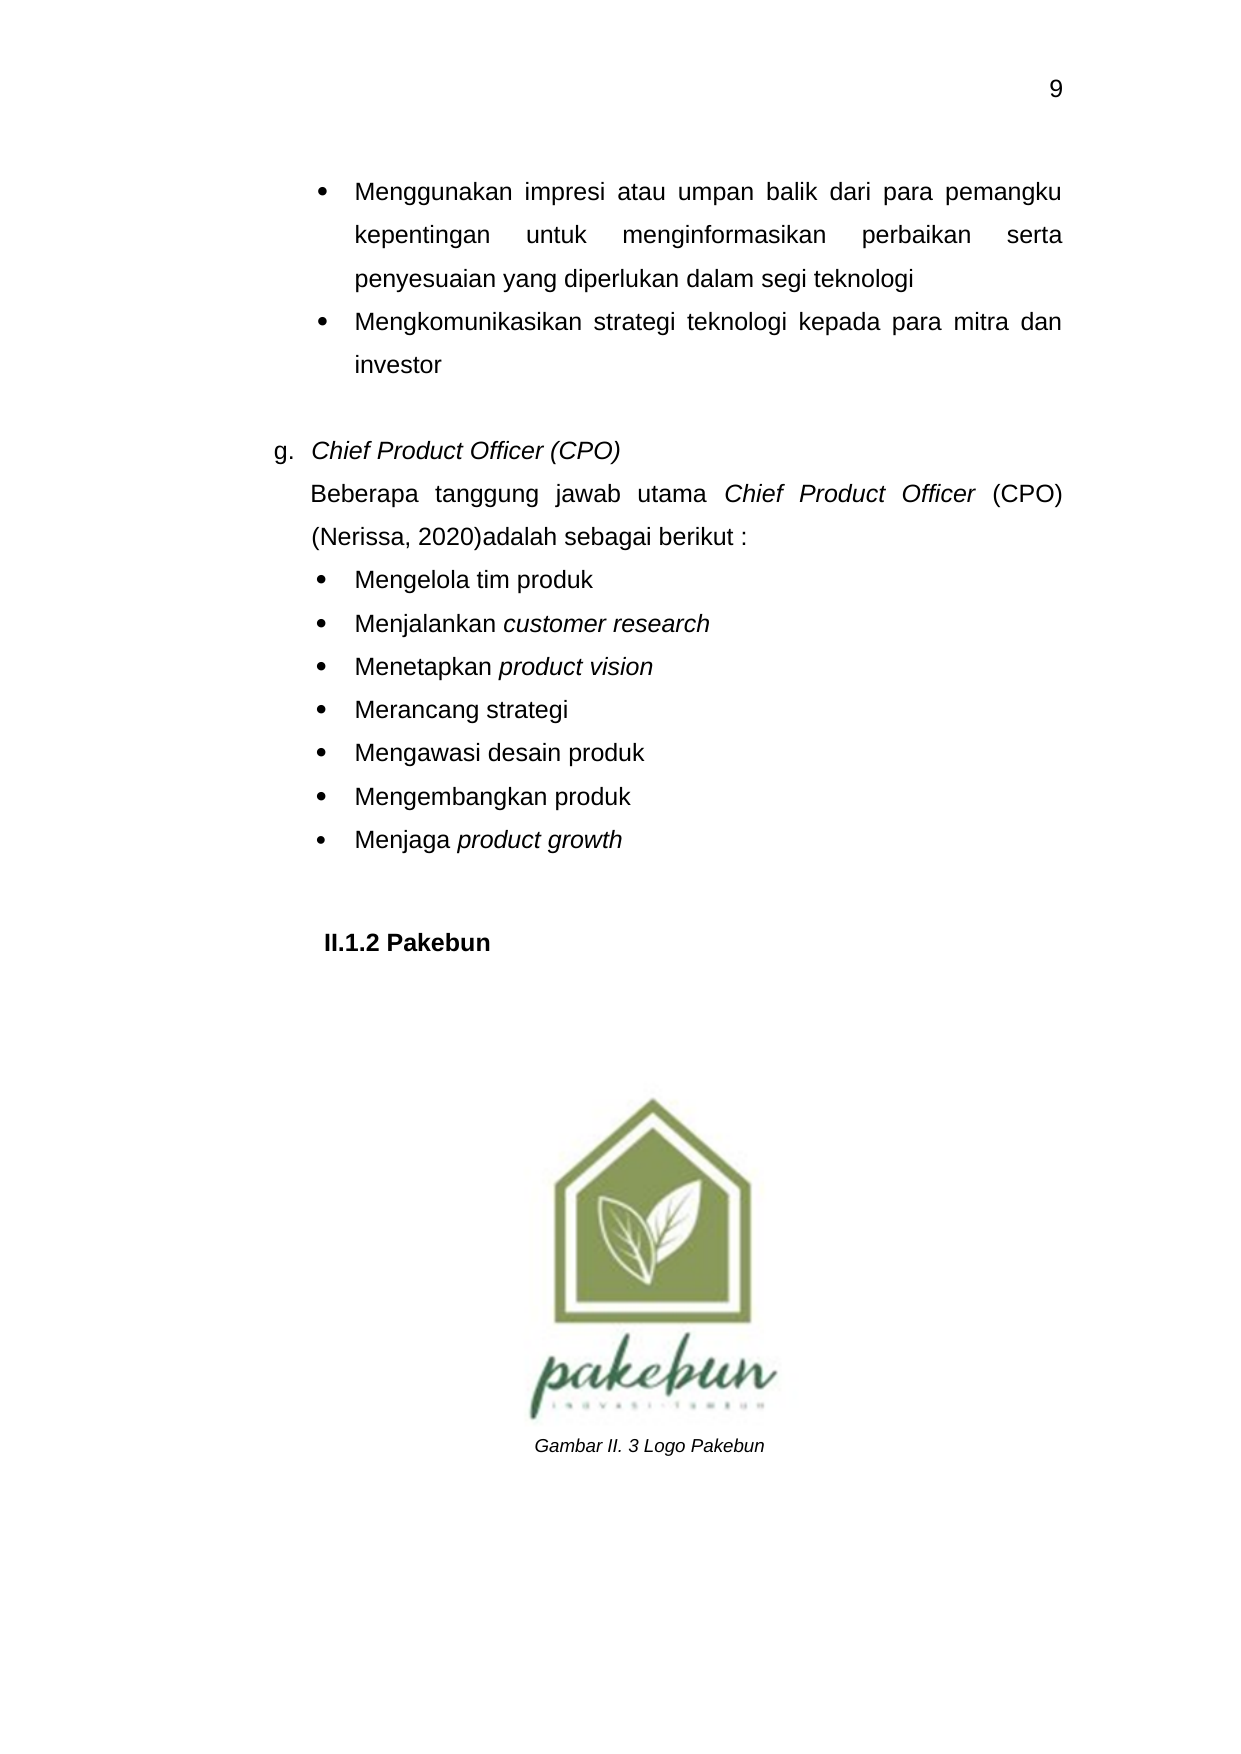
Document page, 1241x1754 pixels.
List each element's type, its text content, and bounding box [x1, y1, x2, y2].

list Mengelola tim produk [317, 566, 1063, 594]
list Menggunakan impresi atau umpan balik dari para pemangku kepentingan untuk menginformasikan perbaikan serta penyesuaian yang diperlukan dalam segi teknologi [318, 177, 1063, 292]
list Mengawasi desain produk [317, 738, 1063, 767]
list Chief Product Officer (CPO) [274, 436, 1063, 465]
list Mengembangkan produk [317, 782, 1063, 811]
subtitle Pakebun [324, 928, 1063, 957]
list Menjaga product growth [317, 825, 1063, 854]
list Menetapkan product vision [317, 652, 1063, 681]
picture [481, 1078, 820, 1427]
list Mengkomunikasikan strategi teknologi kepada para mitra dan investor [318, 307, 1063, 379]
text Beberapa tanggung jawab utama Chief Product Officer (CPO) (Nerissa, 2020)adalah sebagai berikut : [310, 479, 1063, 551]
list Merancang strategi [317, 695, 1063, 724]
list Menjalankan customer research [317, 609, 1063, 638]
